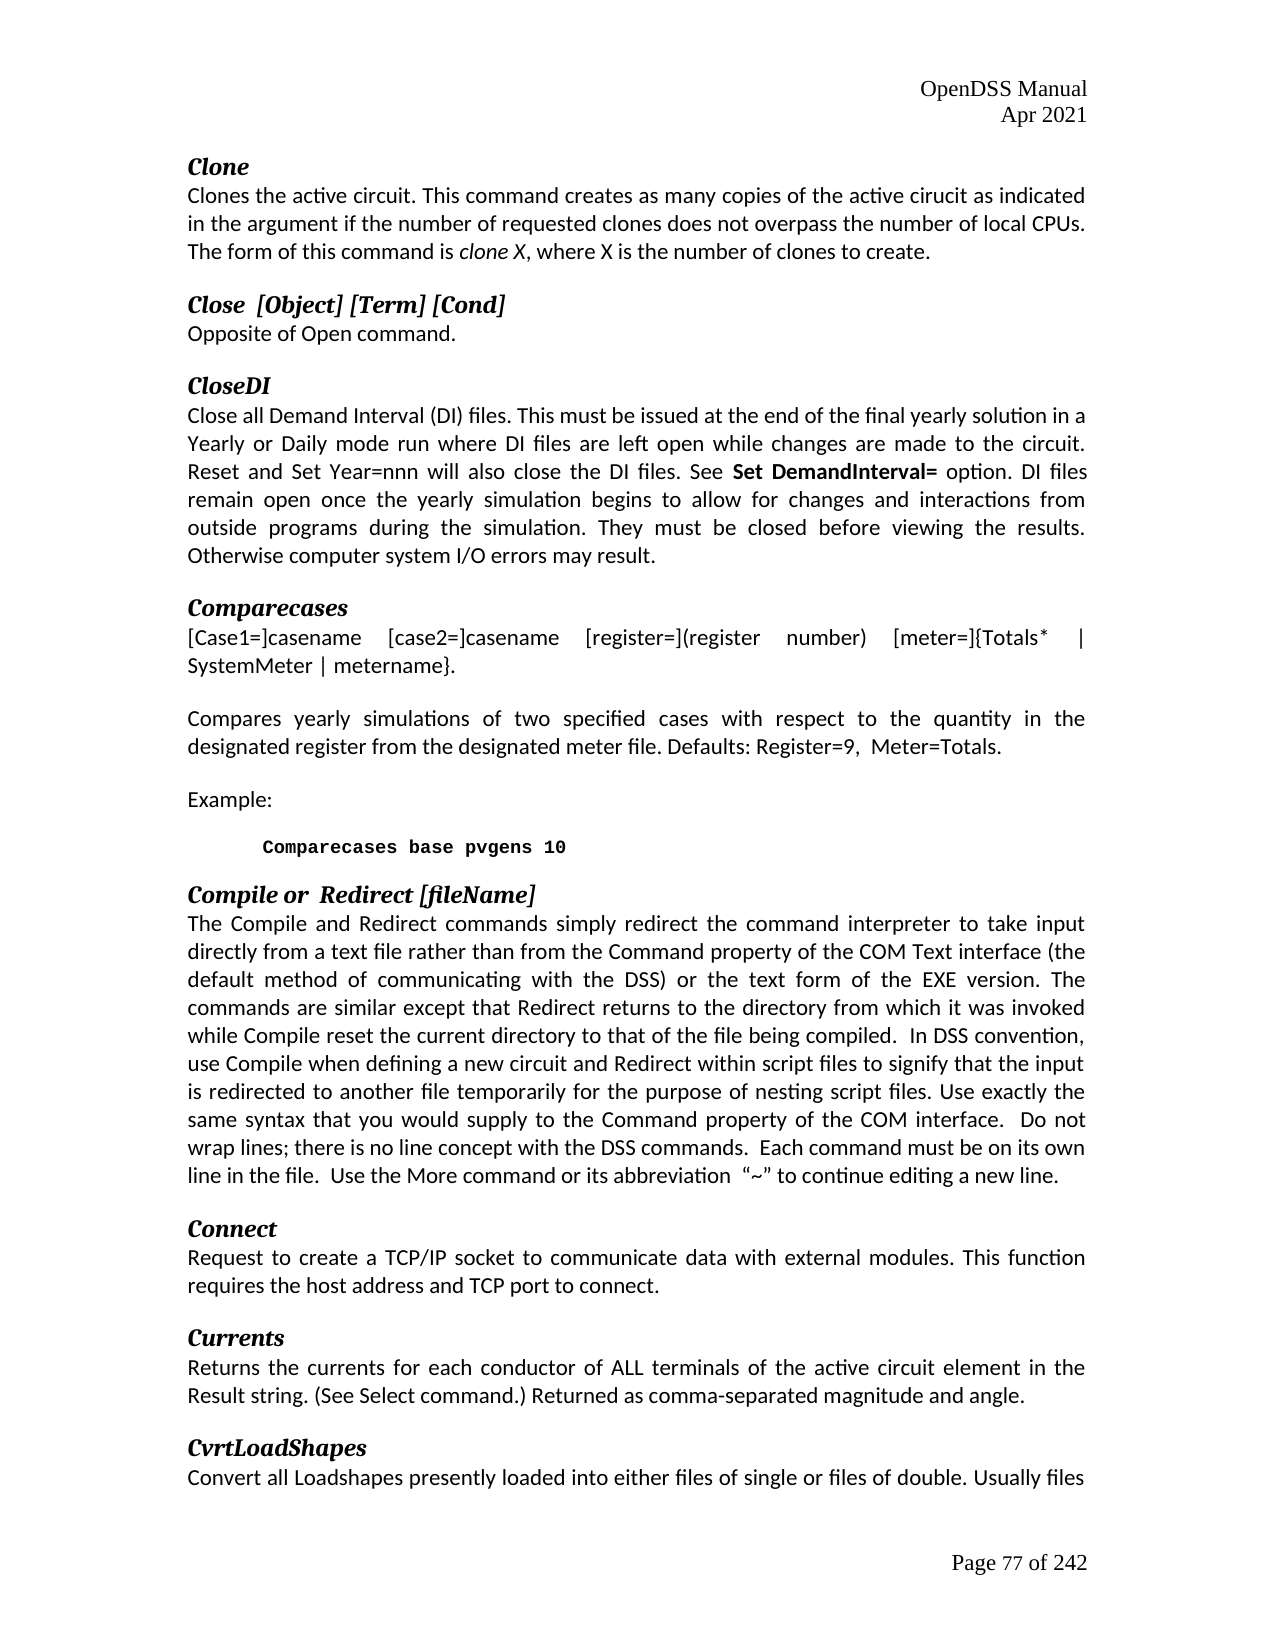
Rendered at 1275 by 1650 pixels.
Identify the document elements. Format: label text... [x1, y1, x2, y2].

text [Case1=]casename [case2=]casename [register=](register number) [meter=]{Totals* | SystemMeter | metername}. [187, 623, 1087, 679]
text Example: [187, 785, 1087, 813]
text The Compile and Redirect commands simply redirect the command interpreter to take input directly from a text file rather than from the Command property of the COM Text interface (the default method of communicating with the DSS) or the text form of the EXE version. The commands are similar except that Redirect returns to the directory from which it was invoked while Compile reset the current directory to that of the file being compiled. In DSS convention, use Compile when defining a new circuit and Redirect within script files to signify that the input is redirected to another file temporarily for the purpose of nesting script files. Use exactly the same syntax that you would supply to the Command property of the COM interface. Do not wrap lines; there is no line concept with the DSS commands. Each command must be on its own line in the file. Use the More command or its abbreviation “~” to continue editing a new line. [187, 909, 1087, 1189]
text Request to create a TCP/IP socket to communicate data with external modules. This function requires the host address and TCP port to connect. [187, 1243, 1087, 1299]
text Clones the active circuit. This command creates as many copies of the active cirucit as indicated in the argument if the number of requested clones does not overpass the number of local CPUs. The form of this command is clone X, where X is the number of clones to create. [187, 181, 1087, 266]
text Returns the currents for each conductor of ALL terminals of the active circuit element in the Result string. (See Select command.) Returned as comma-separated magnitude and angle. [187, 1353, 1087, 1409]
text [187, 1463, 1087, 1491]
subtitle CvrtLoadShapes [187, 1434, 1087, 1463]
subtitle Currents [187, 1324, 1087, 1353]
text Compares yearly simulations of two specified cases with respect to the quantity in the designated register from the designated meter file. Defaults: Register=9, Meter=Totals. [187, 704, 1087, 760]
subtitle Close [Object] [Term] [Cond] [187, 291, 1087, 319]
text Opposite of Open command. [187, 319, 1087, 347]
subtitle Comparecases [187, 594, 1087, 623]
subtitle CloseDI [187, 372, 1087, 401]
text Comparecases base pvgens 10 [262, 838, 1087, 859]
subtitle Compile or Redirect [fileName] [187, 881, 1087, 909]
text Close all Demand Interval (DI) files. This must be issued at the end of the final yearly solution in a Yearly or Daily mode run where DI files are left open while changes are made to the circuit. Reset and Set Year=nnn will also close the DI files. See Set DemandInterval= option. DI files remain open once the yearly simulation begins to allow for changes and interactions from outside programs during the simulation. They must be closed before viewing the results. Otherwise computer system I/O errors may result. [187, 401, 1087, 569]
subtitle Clone [187, 153, 1087, 181]
subtitle Connect [187, 1214, 1087, 1243]
